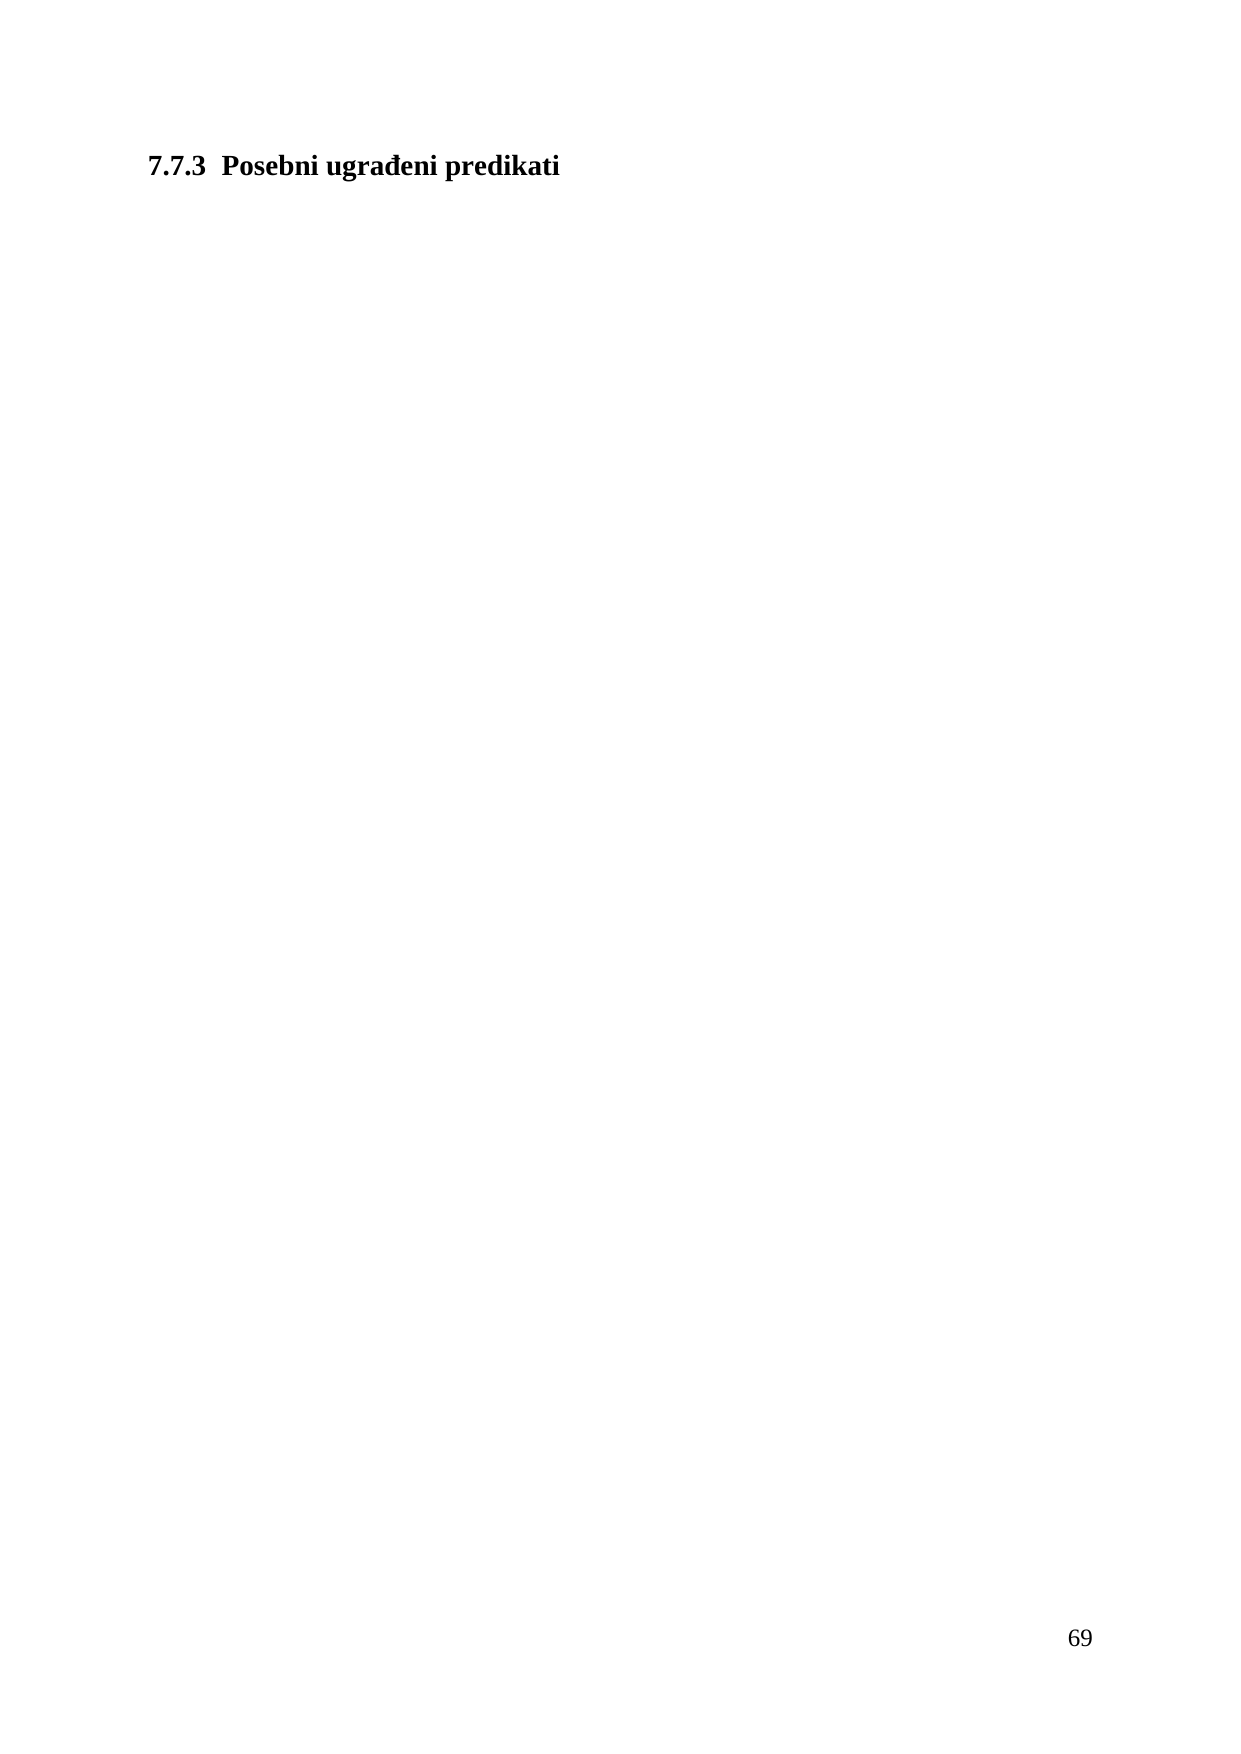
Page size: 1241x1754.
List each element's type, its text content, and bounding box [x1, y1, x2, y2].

subtitle 7.7.3 Posebni ugrađeni predikati [148, 148, 1093, 181]
